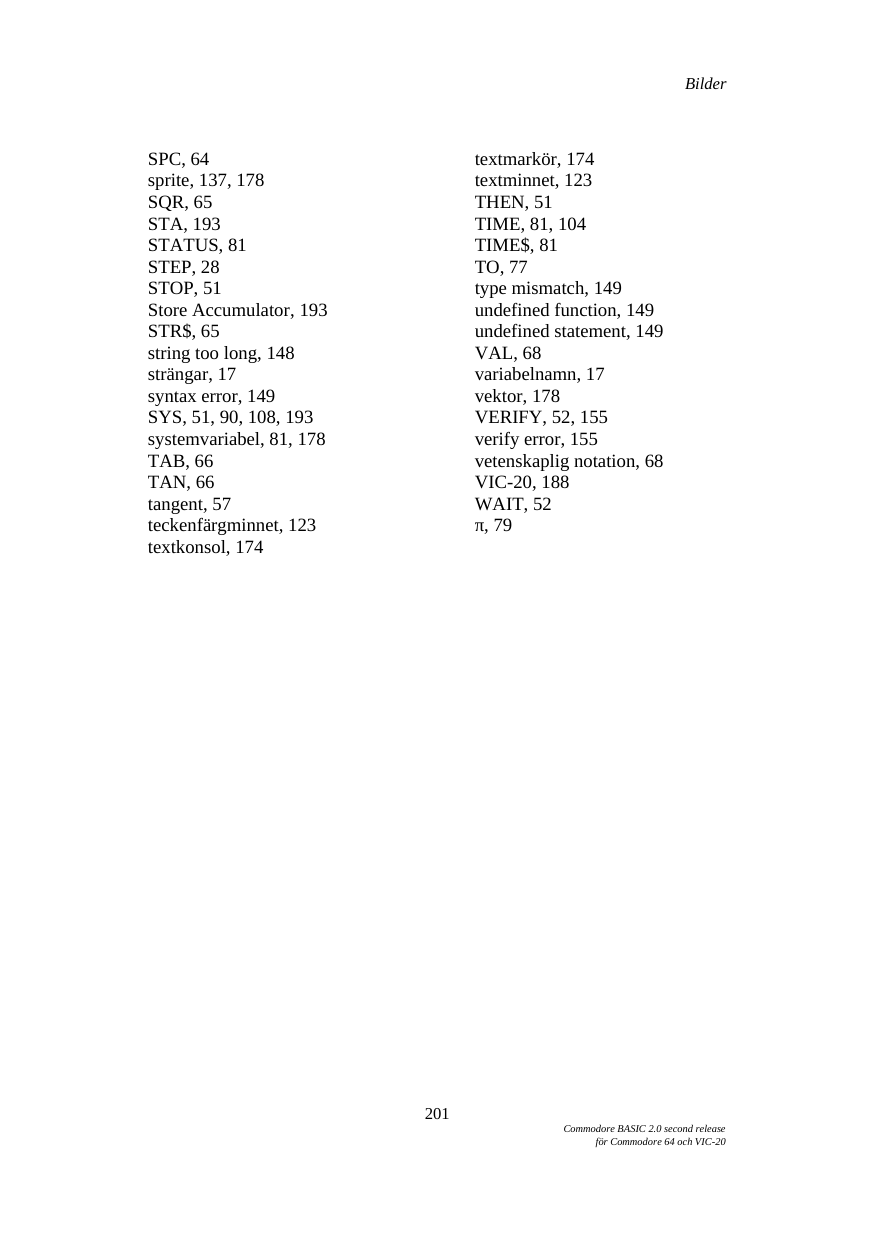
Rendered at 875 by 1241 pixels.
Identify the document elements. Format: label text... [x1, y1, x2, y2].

text TAN, 66 [148, 471, 399, 493]
text π, 79 [474, 514, 726, 536]
text VERIFY, 52, 155 [474, 406, 726, 428]
text systemvariabel, 81, 178 [148, 428, 399, 449]
text undefined statement, 149 [474, 320, 726, 342]
text TIME, 81, 104 [474, 212, 726, 234]
text tangent, 57 [148, 493, 399, 514]
text TIME$, 81 [474, 234, 726, 256]
text STATUS, 81 [148, 234, 399, 256]
text THEN, 51 [474, 191, 726, 212]
text strängar, 17 [148, 363, 399, 385]
text textminnet, 123 [474, 169, 726, 191]
text sprite, 137, 178 [148, 169, 399, 191]
text STEP, 28 [148, 256, 399, 277]
text SQR, 65 [148, 191, 399, 212]
text vetenskaplig notation, 68 [474, 449, 726, 471]
text STA, 193 [148, 212, 399, 234]
text string too long, 148 [148, 342, 399, 363]
text verify error, 155 [474, 428, 726, 449]
text SYS, 51, 90, 108, 193 [148, 406, 399, 428]
text Store Accumulator, 193 [148, 299, 399, 320]
text undefined function, 149 [474, 299, 726, 320]
text VAL, 68 [474, 342, 726, 363]
text STR$, 65 [148, 320, 399, 342]
text syntax error, 149 [148, 385, 399, 406]
text SPC, 64 [148, 148, 399, 169]
text STOP, 51 [148, 277, 399, 299]
text type mismatch, 149 [474, 277, 726, 299]
text variabelnamn, 17 [474, 363, 726, 385]
text VIC-20, 188 [474, 471, 726, 493]
text WAIT, 52 [474, 493, 726, 514]
text TO, 77 [474, 256, 726, 277]
text textkonsol, 174 [148, 536, 399, 557]
text teckenfärgminnet, 123 [148, 514, 399, 536]
text textmarkör, 174 [474, 148, 726, 169]
text TAB, 66 [148, 449, 399, 471]
text vektor, 178 [474, 385, 726, 406]
